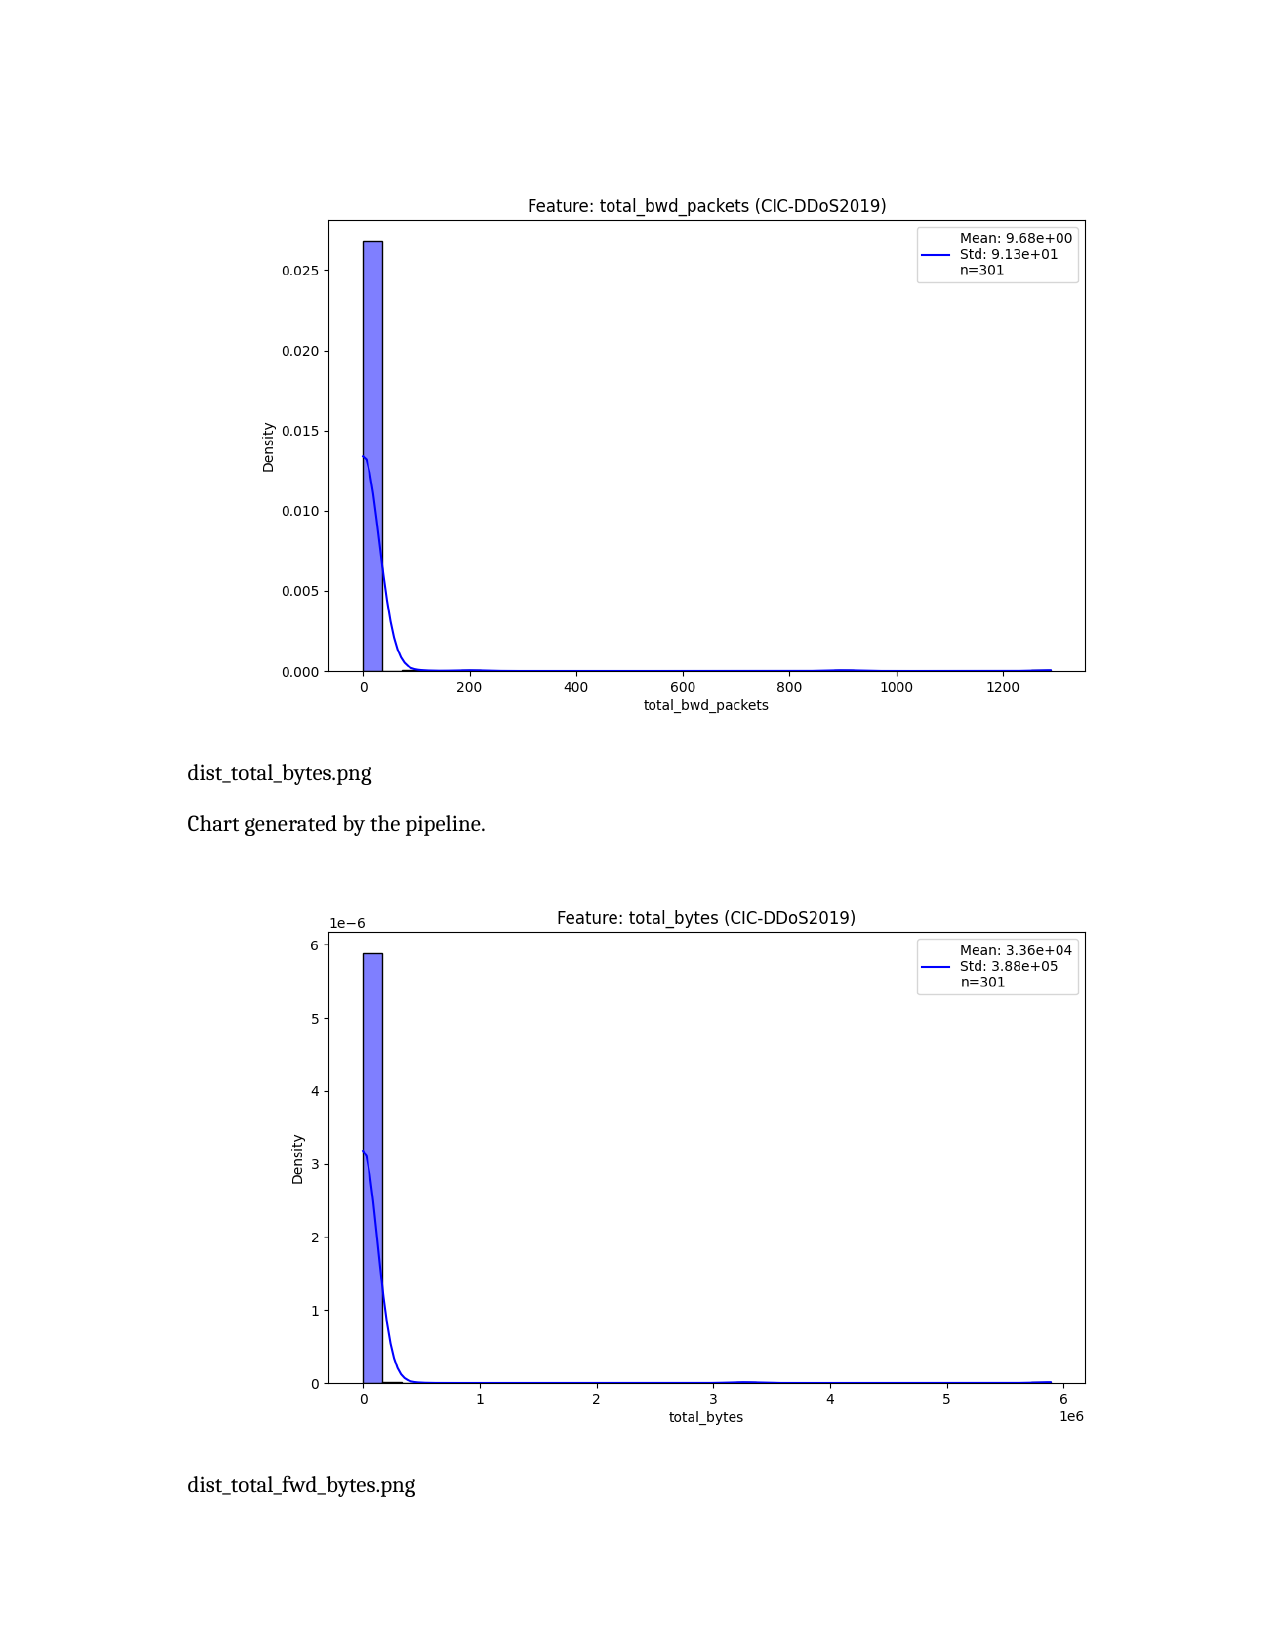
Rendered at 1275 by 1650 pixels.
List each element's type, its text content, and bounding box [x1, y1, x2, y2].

picture [206, 861, 1182, 1447]
text dist_total_bytes.png [187, 760, 1087, 786]
text Chart generated by the pipeline. [187, 811, 1087, 837]
text dist_total_fwd_bytes.png [187, 1471, 1087, 1498]
picture [206, 150, 1182, 735]
